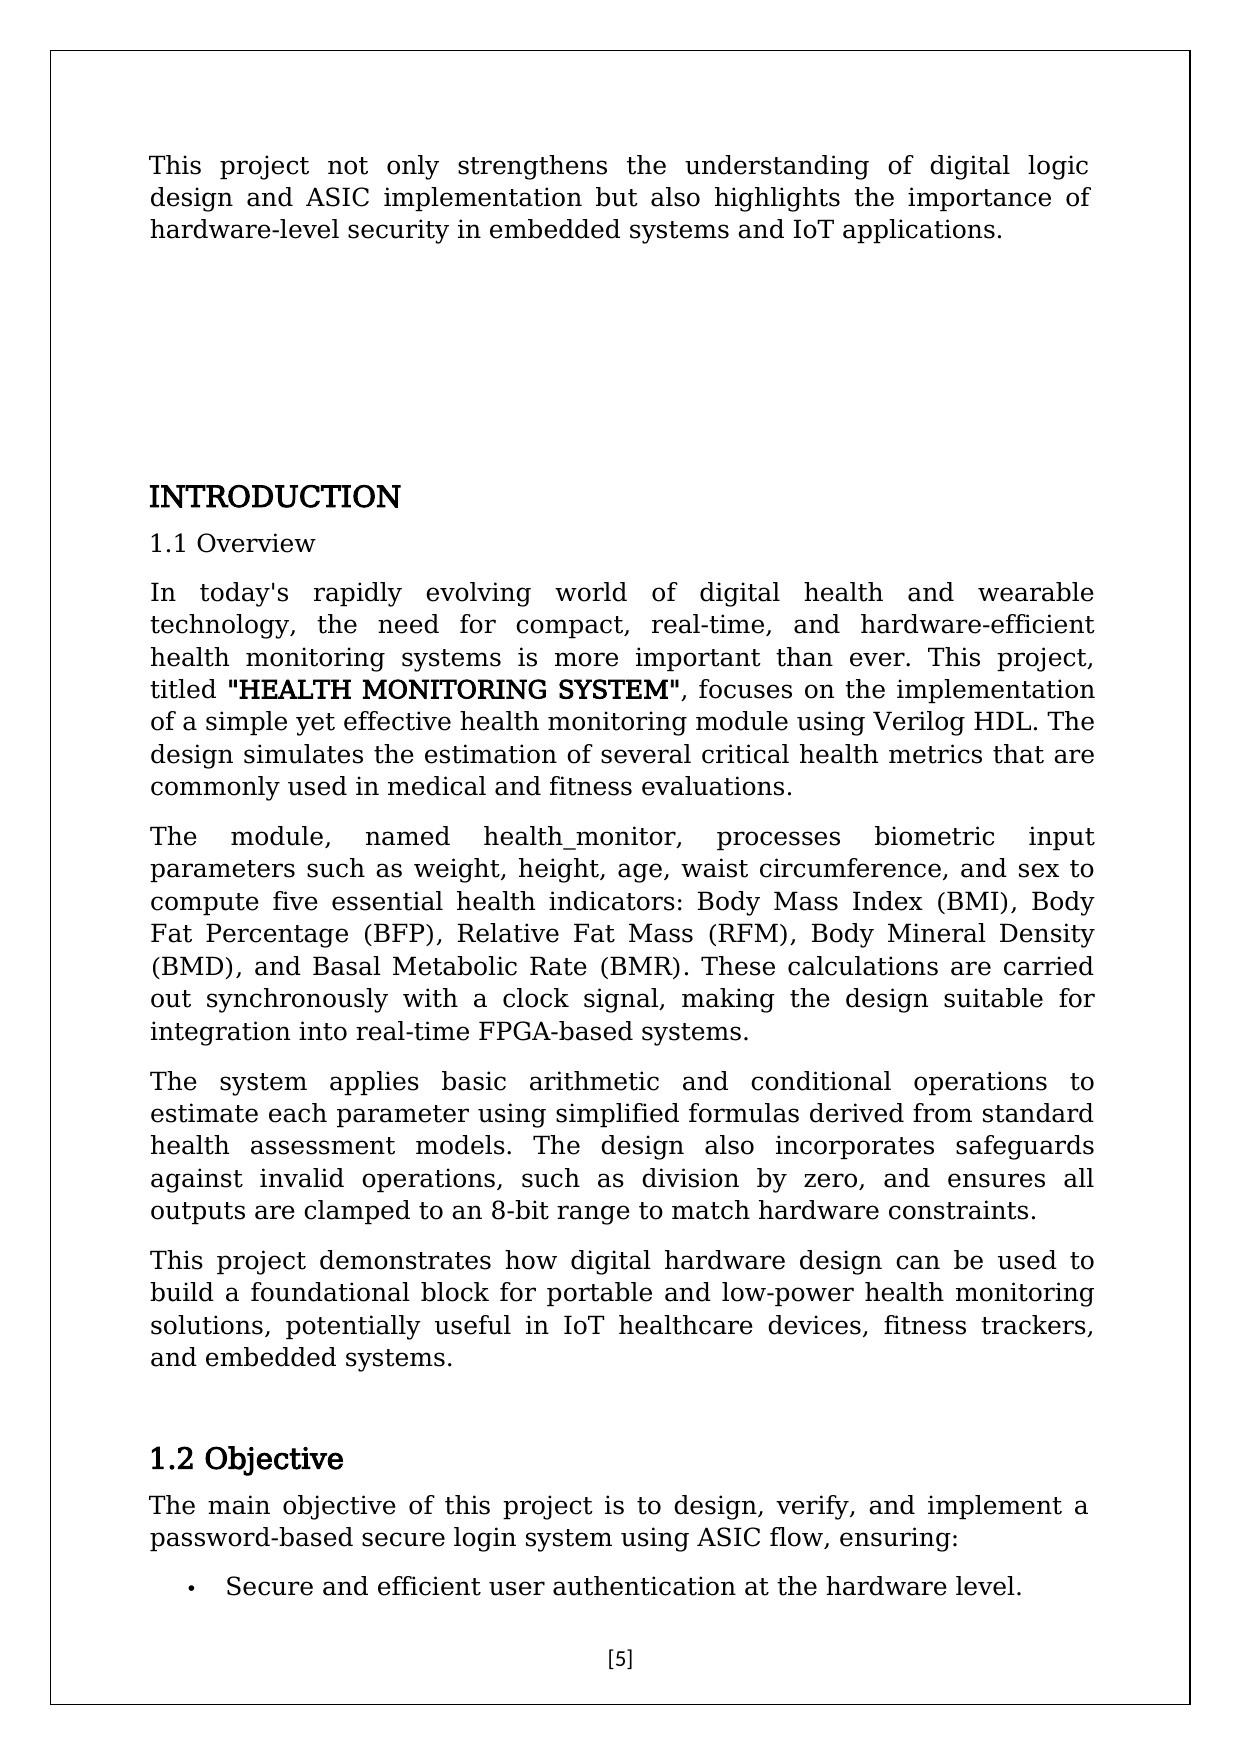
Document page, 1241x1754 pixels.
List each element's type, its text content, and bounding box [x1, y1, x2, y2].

text This project demonstrates how digital hardware design can be used to build a foundational block for portable and low-power health monitoring solutions, potentially useful in IoT healthcare devices, fitness trackers, and embedded systems. [150, 1245, 1096, 1372]
text The module, named health_monitor, processes biometric input parameters such as weight, height, age, waist circumference, and sex to compute five essential health indicators: Body Mass Index (BMI), Body Fat Percentage (BFP), Relative Fat Mass (RFM), Body Mineral Density (BMD), and Basal Metabolic Rate (BMR). These calculations are carried out synchronously with a clock signal, making the design suitable for integration into real-time FPGA-based systems. [150, 821, 1096, 1045]
text In today's rapidly evolving world of digital health and wearable technology, the need for compact, real-time, and hardware-efficient health monitoring systems is more important than ever. This project, titled "HEALTH MONITORING SYSTEM", focuses on the implementation of a simple yet effective health monitoring module using Verilog HDL. The design simulates the estimation of several critical health metrics that are commonly used in medical and fitness evaluations. [150, 576, 1096, 801]
text The main objective of this project is to design, verify, and implement a password-based secure login system using ASIC flow, ensuring: [148, 1489, 1090, 1552]
subtitle INTRODUCTION [148, 478, 1101, 513]
subtitle 1.2 Objective [148, 1440, 1101, 1475]
text 1.1 Overview [148, 528, 1090, 558]
text The system applies basic arithmetic and conditional operations to estimate each parameter using simplified formulas derived from standard health assessment models. The design also incorporates safeguards against invalid operations, such as division by zero, and ensures all outputs are clamped to an 8-bit range to match hardware constraints. [150, 1065, 1096, 1225]
list Secure and efficient user authentication at the hardware level. [188, 1570, 1090, 1600]
text This project not only strengthens the understanding of digital logic design and ASIC implementation but also highlights the importance of hardware-level security in embedded systems and IoT applications. [148, 150, 1090, 244]
